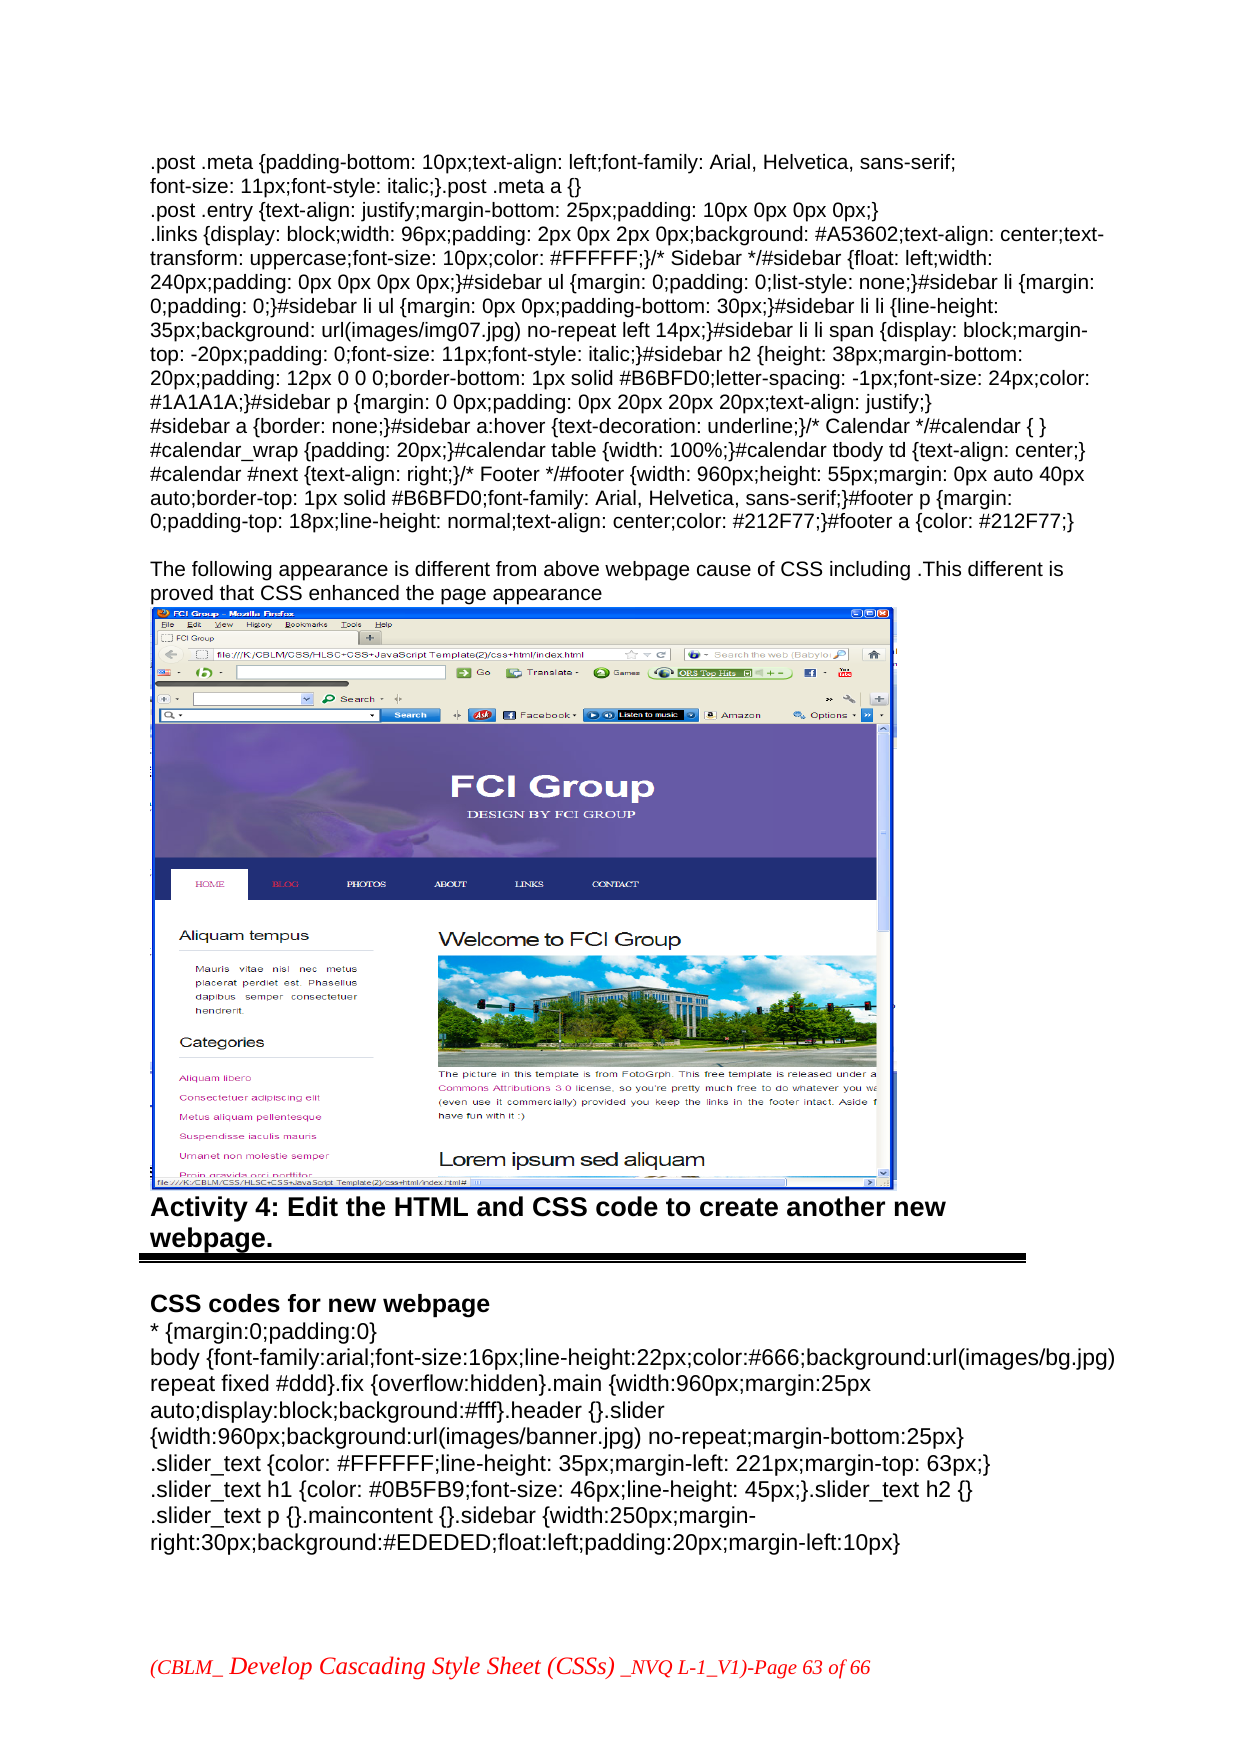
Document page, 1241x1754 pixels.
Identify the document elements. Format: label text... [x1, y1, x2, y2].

text CSS codes for new webpage [150, 1289, 1116, 1318]
text #sidebar a {border: none;}#sidebar a:hover {text-decoration: underline;}/* Calendar */#calendar { } [150, 413, 1116, 437]
text font-size: 11px;font-style: italic;}.post .meta a {} [150, 174, 1116, 198]
text .slider_text h1 {color: #0B5FB9;font-size: 46px;line-height: 45px;}.slider_text h2 {} [150, 1476, 1116, 1502]
text .slider_text p {}.maincontent {}.sidebar {width:250px;margin-right:30px;background:#EDEDED;float:left;padding:20px;margin-left:10px} [150, 1502, 1116, 1555]
text .links {display: block;width: 96px;padding: 2px 0px 2px 0px;background: #A53602;text-align: center;text-transform: uppercase;font-size: 10px;color: #FFFFFF;}/* Sidebar */#sidebar {float: left;width: 240px;padding: 0px 0px 0px 0px;}#sidebar ul {margin: 0;padding: 0;list-style: none;}#sidebar li {margin: 0;padding: 0;}#sidebar li ul {margin: 0px 0px;padding-bottom: 30px;}#sidebar li li {line-height: 35px;background: url(images/img07.jpg) no-repeat left 14px;}#sidebar li li span {display: block;margin-top: -20px;padding: 0;font-size: 11px;font-style: italic;}#sidebar h2 {height: 38px;margin-bottom: 20px;padding: 12px 0 0 0;border-bottom: 1px solid #B6BFD0;letter-spacing: -1px;font-size: 24px;color: #1A1A1A;}#sidebar p {margin: 0 0px;padding: 0px 20px 20px 20px;text-align: justify;} [150, 222, 1116, 413]
text The following appearance is different from above webpage cause of CSS including .This different is proved that CSS enhanced the page appearance [150, 557, 1116, 605]
text #calendar #next {text-align: right;}/* Footer */#footer {width: 960px;height: 55px;margin: 0px auto 40px auto;border-top: 1px solid #B6BFD0;font-family: Arial, Helvetica, sans-serif;}#footer p {margin: 0;padding-top: 18px;line-height: normal;text-align: center;color: #212F77;}#footer a {color: #212F77;} [150, 461, 1116, 533]
text #calendar_wrap {padding: 20px;}#calendar table {width: 100%;}#calendar tbody td {text-align: center;} [150, 437, 1116, 461]
text body {font-family:arial;font-size:16px;line-height:22px;color:#666;background:url(images/bg.jpg) repeat fixed #ddd}.fix {overflow:hidden}.main {width:960px;margin:25px auto;display:block;background:#fff}.header {}.slider {width:960px;background:url(images/banner.jpg) no-repeat;margin-bottom:25px} [150, 1344, 1116, 1449]
text * {margin:0;padding:0} [150, 1318, 1116, 1344]
table_header Activity 4: Edit the HTML and CSS code to create another new webpage. [139, 1191, 1026, 1253]
text .post .entry {text-align: justify;margin-bottom: 25px;padding: 10px 0px 0px 0px;} [150, 198, 1116, 222]
picture [150, 607, 897, 1191]
text .slider_text {color: #FFFFFF;line-height: 35px;margin-left: 221px;margin-top: 63px;} [150, 1449, 1116, 1476]
text .post .meta {padding-bottom: 10px;text-align: left;font-family: Arial, Helvetica, sans-serif; [150, 150, 1116, 174]
